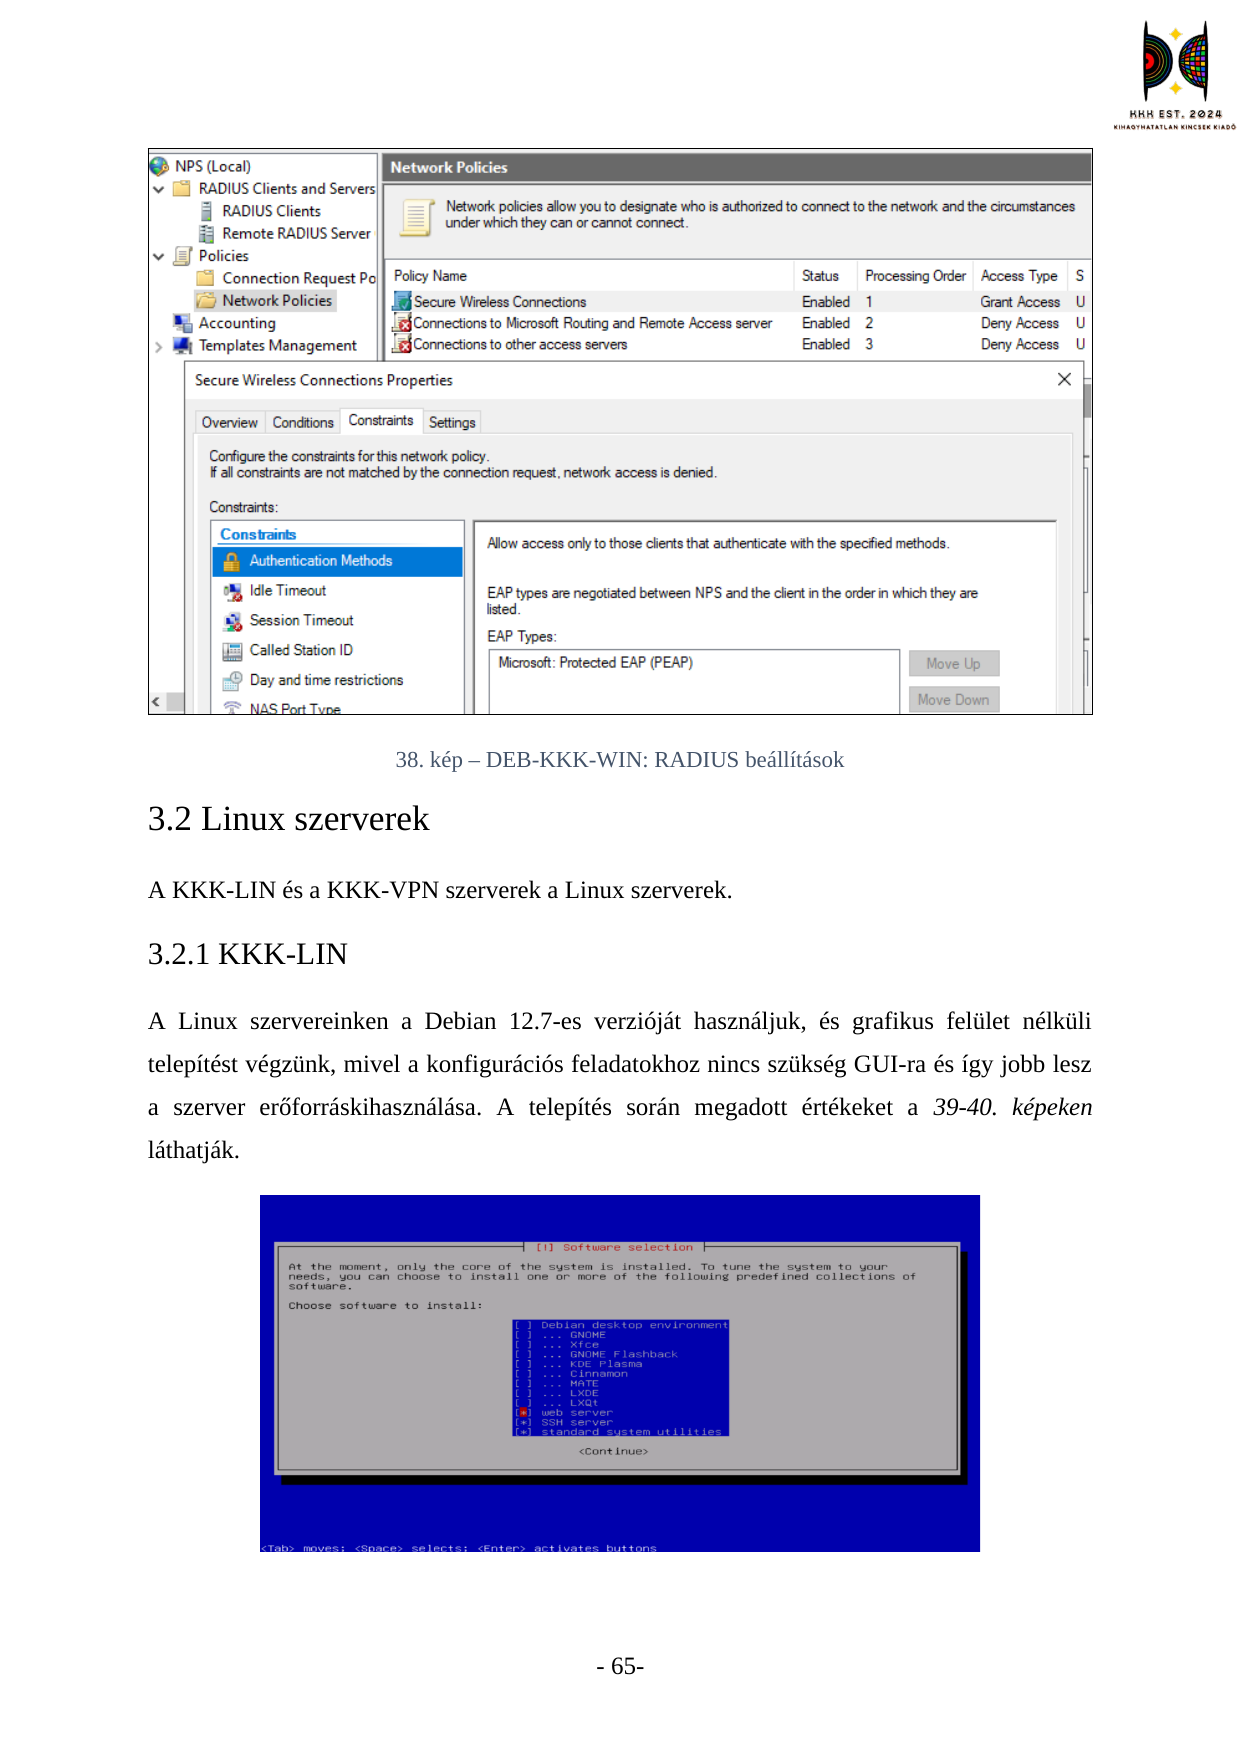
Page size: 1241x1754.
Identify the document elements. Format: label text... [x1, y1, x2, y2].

text A Linux szervereinken a Debian 12.7-es verzióját használjuk, és grafikus felület nélküli telepítést végzünk, mivel a konfigurációs feladatokhoz nincs szükség GUI-ra és így jobb lesz a szerver erőforráskihasználása. A telepítés során megadott értékeket a 39-40. képeken láthatják. [148, 1006, 1093, 1164]
text 38. kép – DEB-KKK-WIN: RADIUS beállítások [148, 746, 1093, 773]
picture [260, 1195, 980, 1552]
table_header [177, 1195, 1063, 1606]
picture [1105, 9, 1241, 135]
text A KKK-LIN és a KKK-VPN szerverek a Linux szerverek. [148, 876, 1093, 904]
text 3.2.1 KKK-LIN [148, 935, 1093, 971]
text 3.2 Linux szerverek [148, 798, 1093, 838]
picture [149, 149, 1092, 714]
